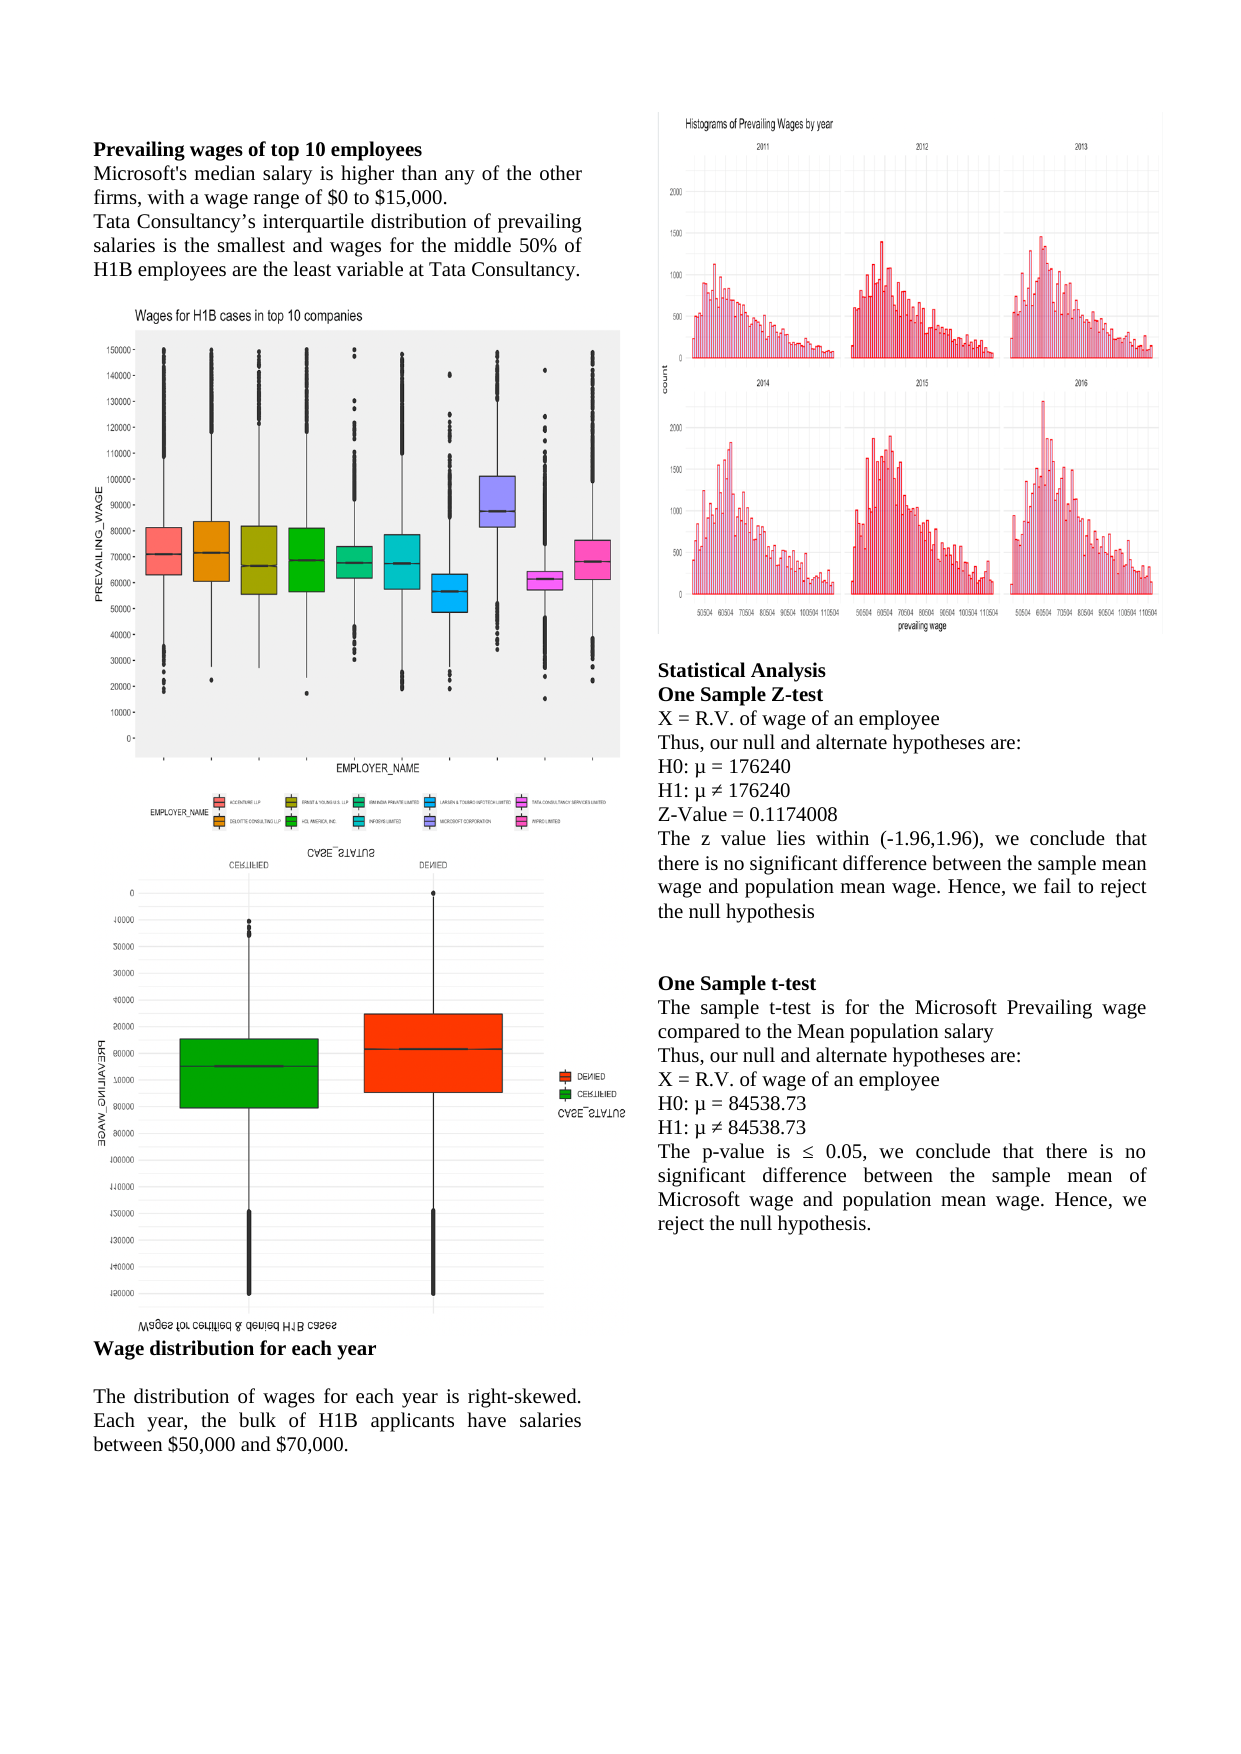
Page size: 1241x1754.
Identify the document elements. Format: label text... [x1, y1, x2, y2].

text X = R.V. of wage of an employee [658, 706, 1147, 730]
text H0: µ = 176240 [658, 754, 1147, 778]
text One Sample t-test [658, 971, 1147, 995]
text Z-Value = 0.1174008 [658, 802, 1147, 826]
text The sample t-test is for the Microsoft Prevailing wage compared to the Mean population salary [658, 995, 1147, 1043]
text Thus, our null and alternate hypotheses are: [658, 1043, 1147, 1067]
text The p-value is ≤ 0.05, we conclude that there is no significant difference between the sample mean of Microsoft wage and population mean wage. Hence, we reject the null hypothesis. [658, 1139, 1147, 1235]
text H1: µ ≠ 176240 [658, 778, 1147, 802]
text Thus, our null and alternate hypotheses are: [658, 730, 1147, 754]
text Statistical Analysis [658, 658, 1147, 682]
text One Sample Z-test [658, 682, 1147, 706]
text Tata Consultancy’s interquartile distribution of prevailing salaries is the smallest and wages for the middle 50% of H1B employees are the least variable at Tata Consultancy. [93, 209, 583, 281]
picture [93, 305, 629, 1336]
text The distribution of wages for each year is right-skewed. Each year, the bulk of H1B applicants have salaries between $50,000 and $70,000. [93, 1384, 583, 1456]
text H0: µ = 84538.73 [658, 1091, 1147, 1115]
text Wage distribution for each year [93, 1336, 583, 1360]
picture [657, 112, 1163, 634]
text The z value lies within (-1.96,1.96), we conclude that there is no significant difference between the sample mean wage and population mean wage. Hence, we fail to reject the null hypothesis [658, 826, 1147, 923]
text Microsoft's median salary is higher than any of the other firms, with a wage range of $0 to $15,000. [93, 161, 583, 209]
text X = R.V. of wage of an employee [658, 1067, 1147, 1091]
text H1: µ ≠ 84538.73 [658, 1115, 1147, 1139]
text Prevailing wages of top 10 employees [93, 137, 583, 161]
